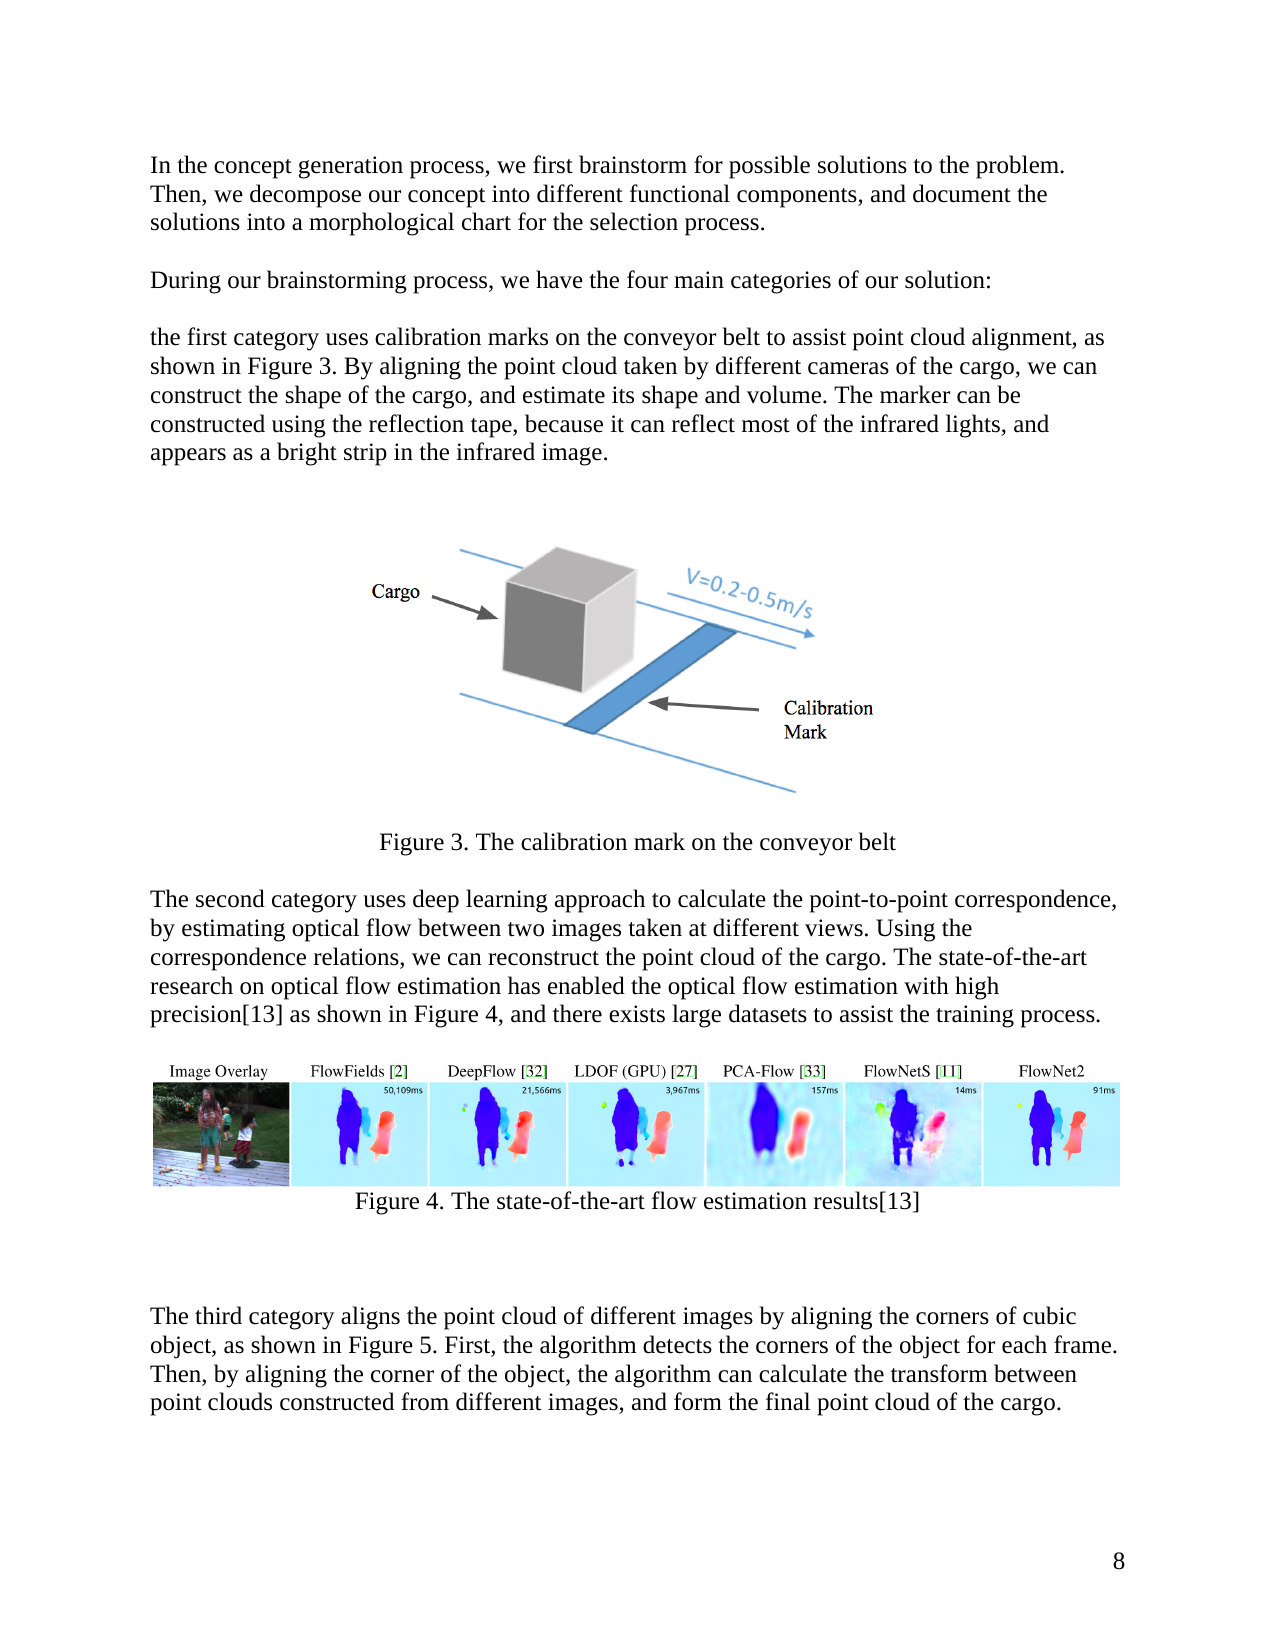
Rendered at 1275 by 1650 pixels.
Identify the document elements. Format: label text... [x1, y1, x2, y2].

picture [336, 495, 939, 827]
text The third category aligns the point cloud of different images by aligning the corners of cubic object, as shown in Figure 5. First, the algorithm detects the corners of the object for each frame. Then, by aligning the corner of the object, the algorithm can calculate the transform between point clouds constructed from different images, and form the final point cloud of the cargo. [150, 1301, 1125, 1416]
picture [150, 1057, 1125, 1187]
text During our brainstorming process, we have the four main categories of our solution: [150, 265, 1125, 294]
text The second category uses deep learning approach to calculate the point-to-point correspondence, by estimating optical flow between two images taken at different views. Using the correspondence relations, we can reconstruct the point cloud of the cargo. The state-of-the-art research on optical flow estimation has enabled the optical flow estimation with high precision[13] as shown in Figure 4, and there exists large datasets to assist the training process. [150, 884, 1125, 1028]
text the first category uses calibration marks on the conveyor belt to assist point cloud alignment, as shown in Figure 3. By aligning the point cloud taken by different cameras of the cargo, we can construct the shape of the cargo, and estimate its shape and volume. The marker can be constructed using the reflection tape, because it can reflect most of the infrared lights, and appears as a bright strip in the infrared image. [150, 322, 1125, 466]
text Figure 3. The calibration mark on the conveyor belt [150, 827, 1125, 856]
text Figure 4. The state-of-the-art flow estimation results[13] [150, 1187, 1125, 1215]
text In the concept generation process, we first brainstorm for possible solutions to the problem. Then, we decompose our concept into different functional components, and document the solutions into a morphological chart for the selection process. [150, 150, 1125, 236]
